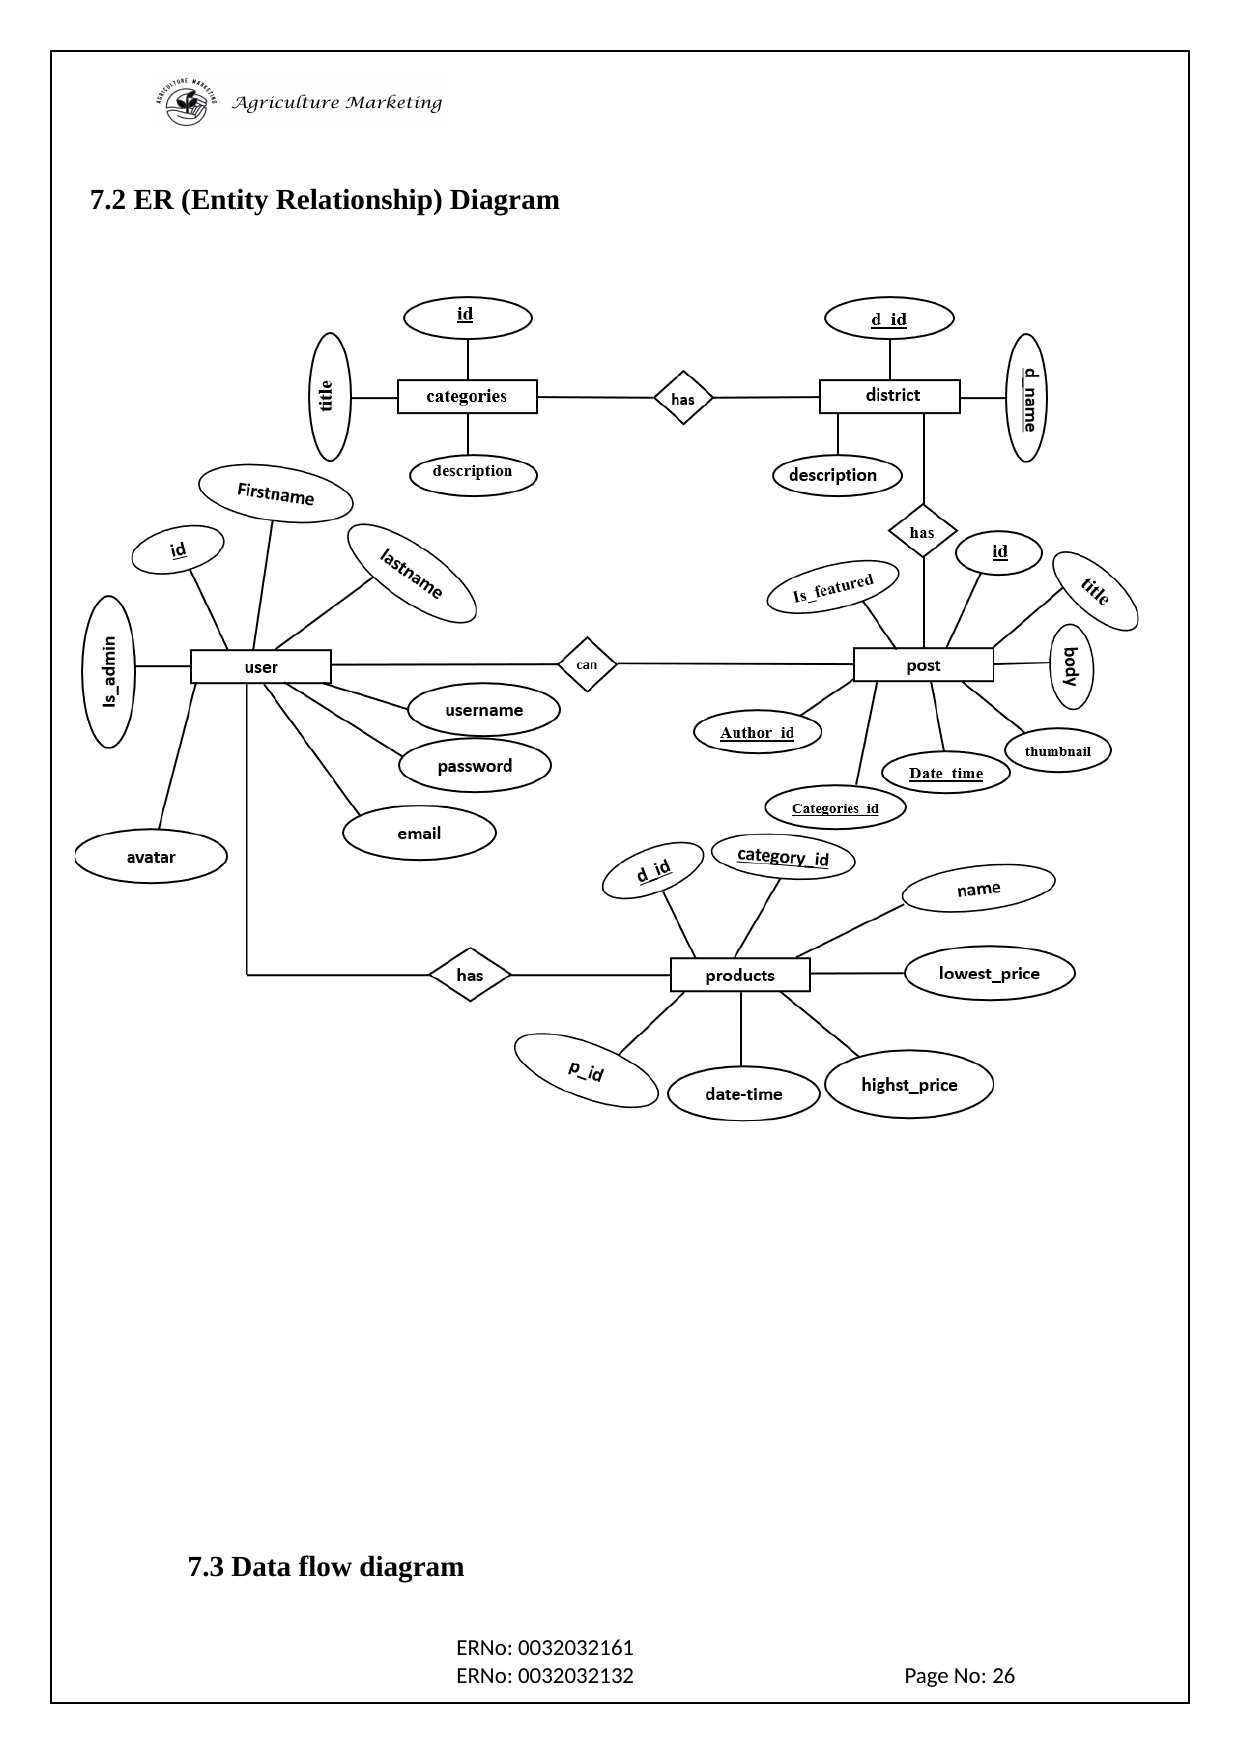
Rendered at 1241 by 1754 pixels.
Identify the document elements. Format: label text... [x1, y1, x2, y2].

picture [150, 71, 445, 130]
text 7.2 ER (Entity Relationship) Diagram [75, 182, 1165, 216]
picture [75, 234, 1166, 1149]
text 7.3 Data flow diagram [187, 1549, 1165, 1583]
